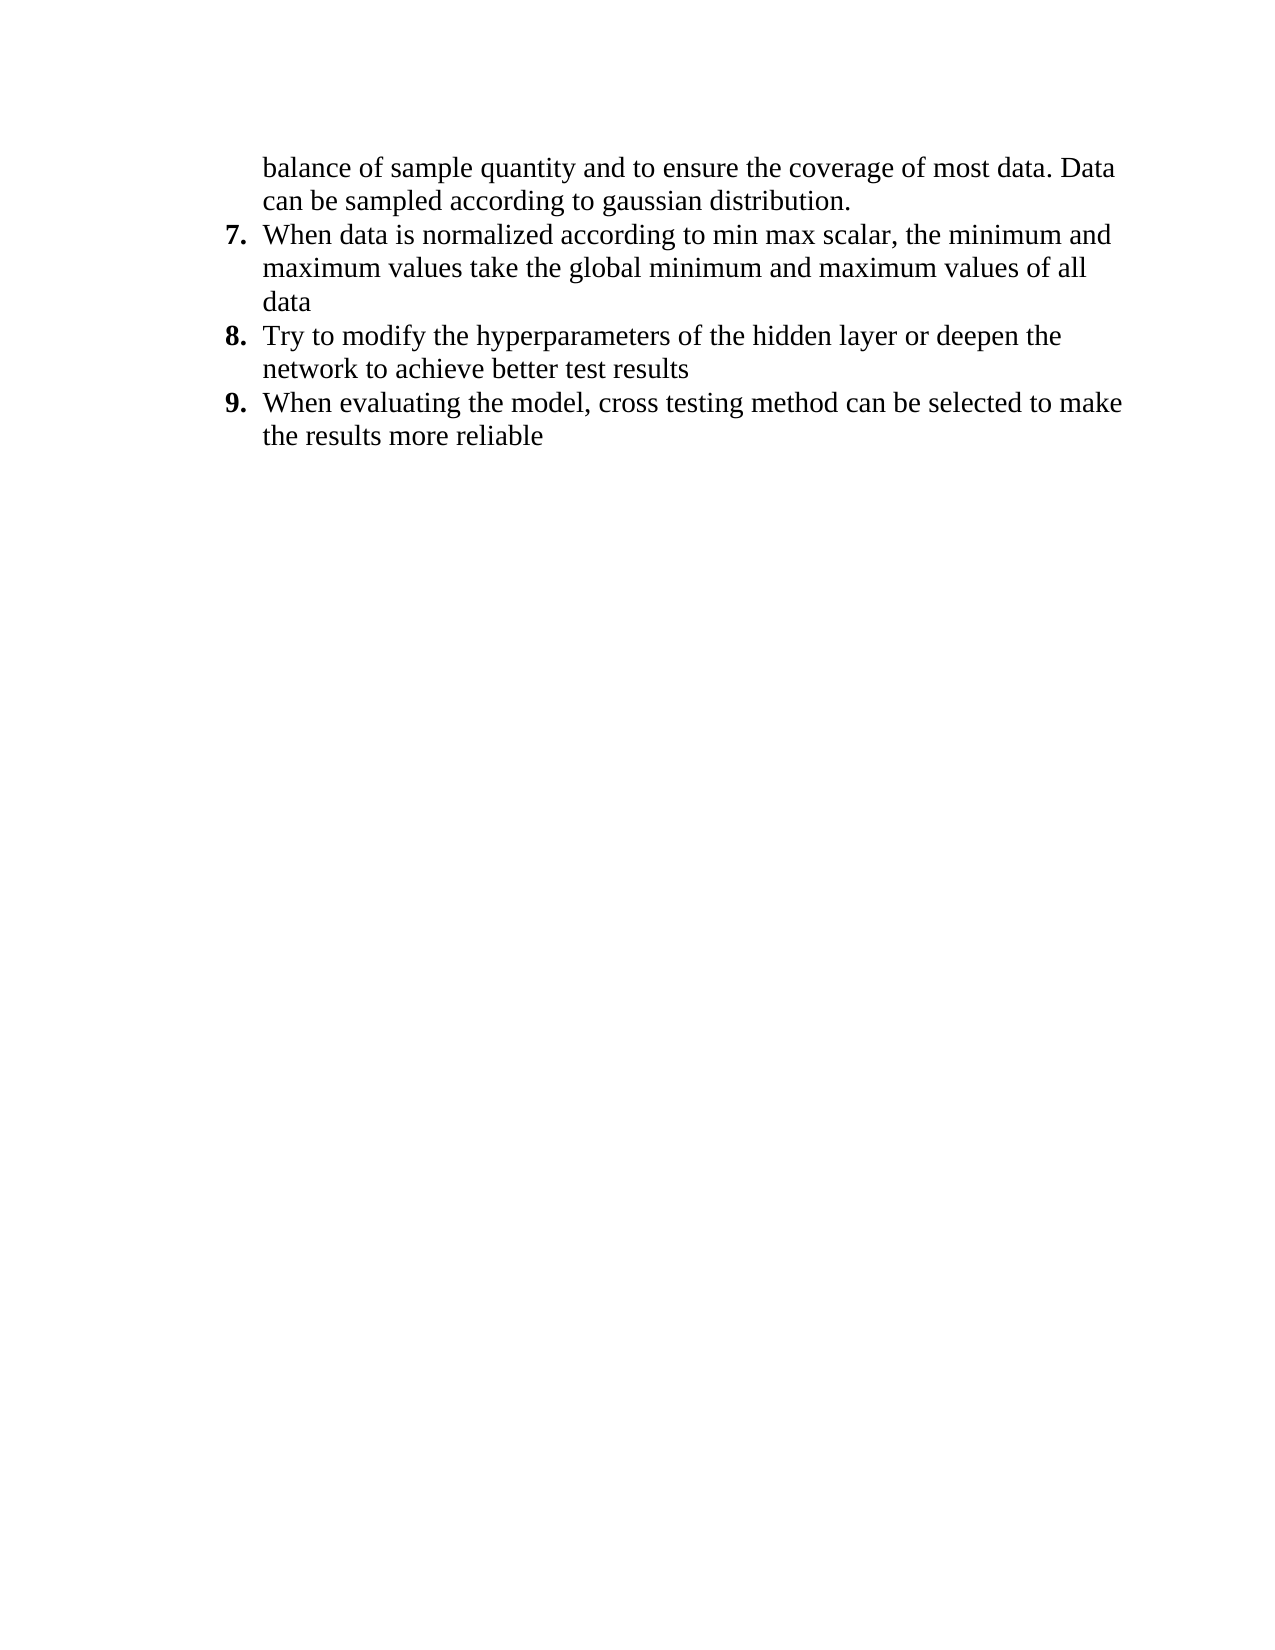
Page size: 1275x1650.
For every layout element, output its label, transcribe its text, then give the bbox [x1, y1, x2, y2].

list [225, 150, 1125, 217]
list When data is normalized according to min max scalar, the minimum and maximum values take the global minimum and maximum values of all data [225, 217, 1125, 318]
list Try to modify the hyperparameters of the hidden layer or deepen the network to achieve better test results [225, 318, 1125, 385]
list When evaluating the model, cross testing method can be selected to make the results more reliable [225, 385, 1125, 452]
